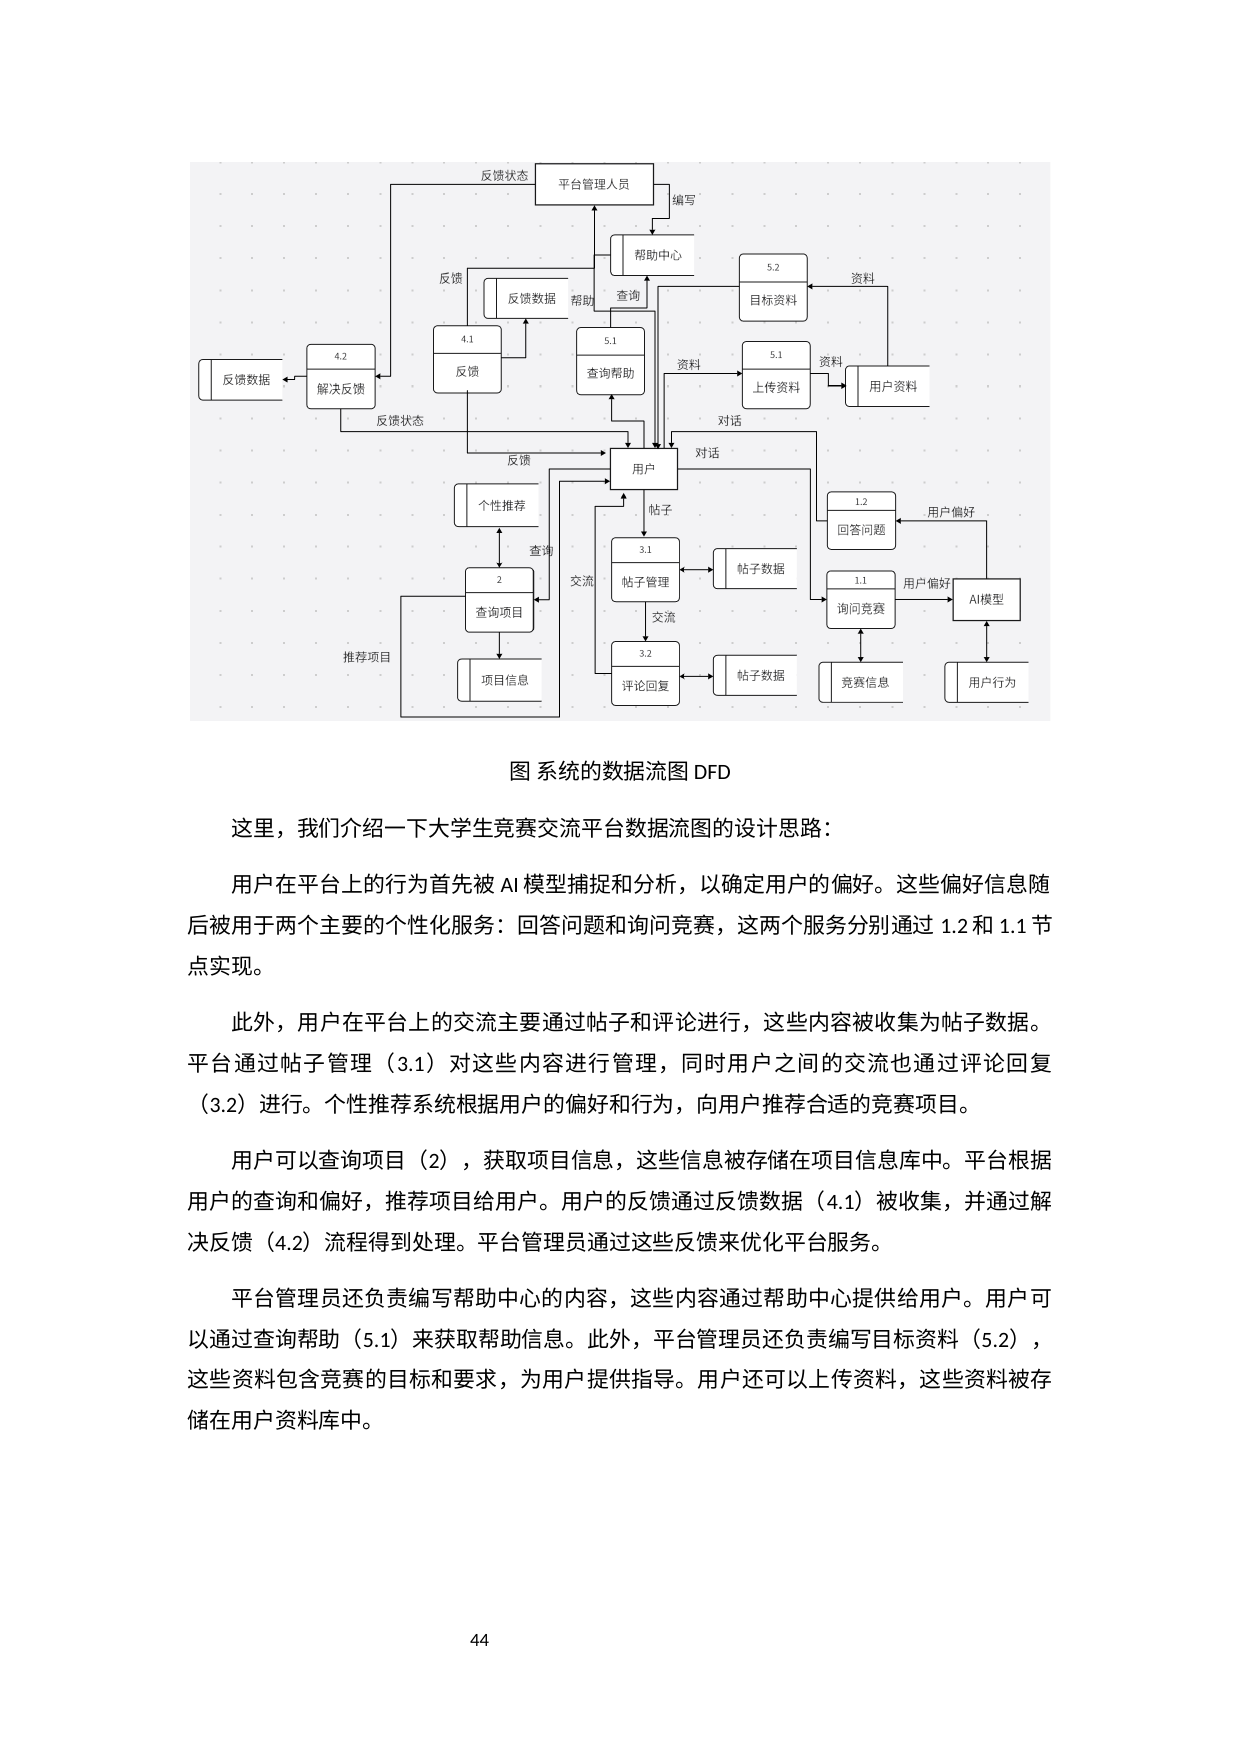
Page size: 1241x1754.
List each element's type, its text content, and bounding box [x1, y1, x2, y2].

text 此外，用户在平台上的交流主要通过帖子和评论进行，这些内容被收集为帖子数据。平台通过帖子管理（3.1）对这些内容进行管理，同时用户之间的交流也通过评论回复（3.2）进行。个性推荐系统根据用户的偏好和行为，向用户推荐合适的竞赛项目。 [187, 1005, 1053, 1119]
text 平台管理员还负责编写帮助中心的内容，这些内容通过帮助中心提供给用户。用户可以通过查询帮助（5.1）来获取帮助信息。此外，平台管理员还负责编写目标资料（5.2），这些资料包含竞赛的目标和要求，为用户提供指导。用户还可以上传资料，这些资料被存储在用户资料库中。 [187, 1281, 1053, 1435]
text 用户在平台上的行为首先被AI模型捕捉和分析，以确定用户的偏好。这些偏好信息随后被用于两个主要的个性化服务：回答问题和询问竞赛，这两个服务分别通过1.2和1.1节点实现。 [187, 867, 1053, 981]
text 用户可以查询项目（2），获取项目信息，这些信息被存储在项目信息库中。平台根据用户的查询和偏好，推荐项目给用户。用户的反馈通过反馈数据（4.1）被收集，并通过解决反馈（4.2）流程得到处理。平台管理员通过这些反馈来优化平台服务。 [187, 1143, 1053, 1257]
text 这里，我们介绍一下大学生竞赛交流平台数据流图的设计思路： [187, 810, 1053, 843]
text 图 系统的数据流图DFD [187, 754, 1053, 786]
picture [190, 162, 1051, 721]
